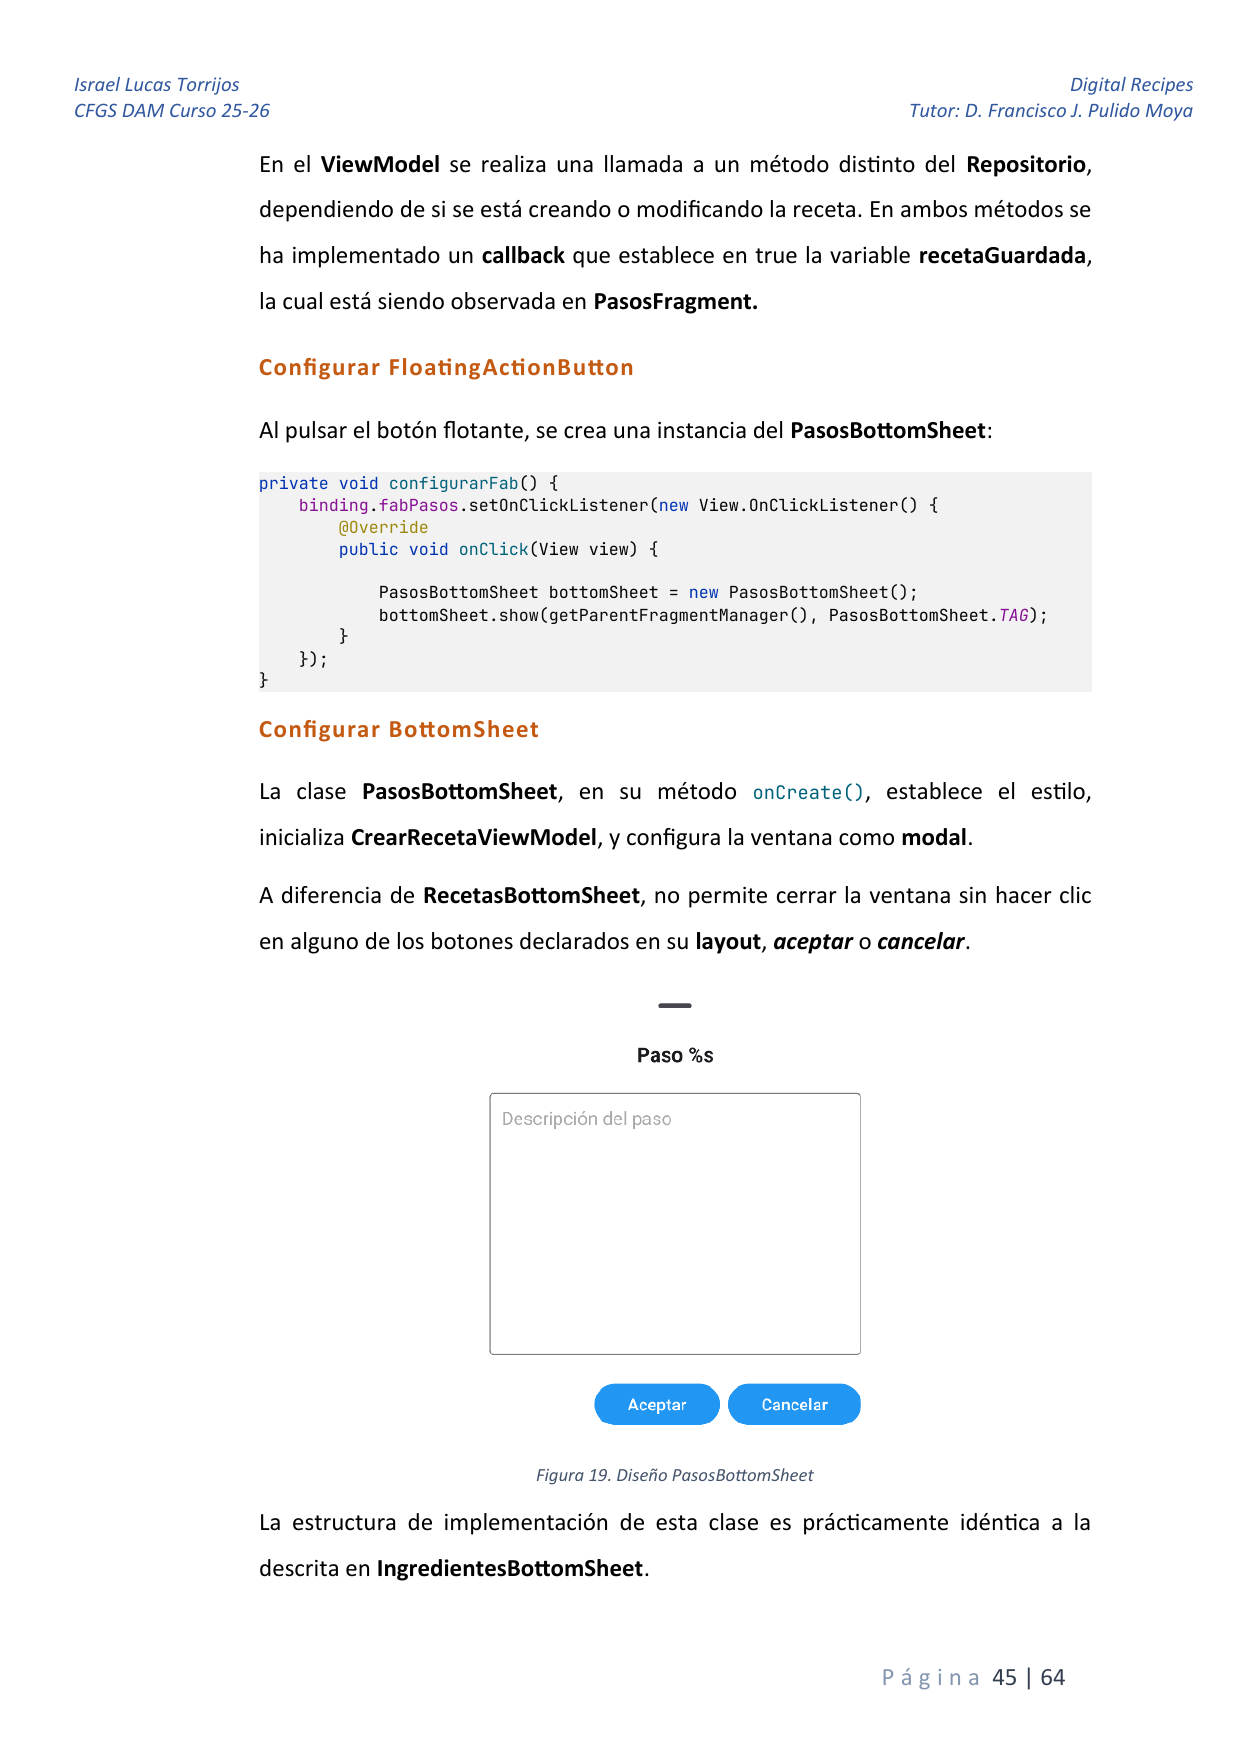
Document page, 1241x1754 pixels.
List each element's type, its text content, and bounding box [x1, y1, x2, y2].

picture [490, 479, 496, 489]
text Al pulsar el botón flotante, se crea una instancia del PasosBottomSheet: [259, 414, 1092, 444]
text private void configurarFab() { binding.fabPasos.setOnClickListener(new View.OnClickListener() { @Override public void onClick(View view) { PasosBottomSheet bottomSheet = new PasosBottomSheet(); bottomSheet.show(getParentFragmentManager(), PasosBottomSheet.TAG); } }); } [259, 472, 1092, 692]
text A diferencia de RecetasBottomSheet, no permite cerrar la ventana sin hacer clic en alguno de los botones declarados en su layout, aceptar o cancelar. [259, 879, 1092, 955]
text Configurar BottomSheet [259, 713, 1092, 743]
text La clase PasosBottomSheet, en su método onCreate(), establece el estilo, inicializa CrearRecetaViewModel, y configura la ventana como modal. [259, 775, 1092, 851]
picture [478, 983, 873, 1436]
text Figura 19. Diseño PasosBottomSheet [259, 1463, 1092, 1486]
text En el ViewModel se realiza una llamada a un método distinto del Repositorio, dependiendo de si se está creando o modificando la receta. En ambos métodos se ha implementado un callback que establece en true la variable recetaGuardada, la cual está siendo observada en PasosFragment. [259, 148, 1092, 315]
text La estructura de implementación de esta clase es prácticamente idéntica a la descrita en IngredientesBottomSheet. [259, 1507, 1092, 1583]
text Configurar FloatingActionButton [259, 351, 1092, 382]
